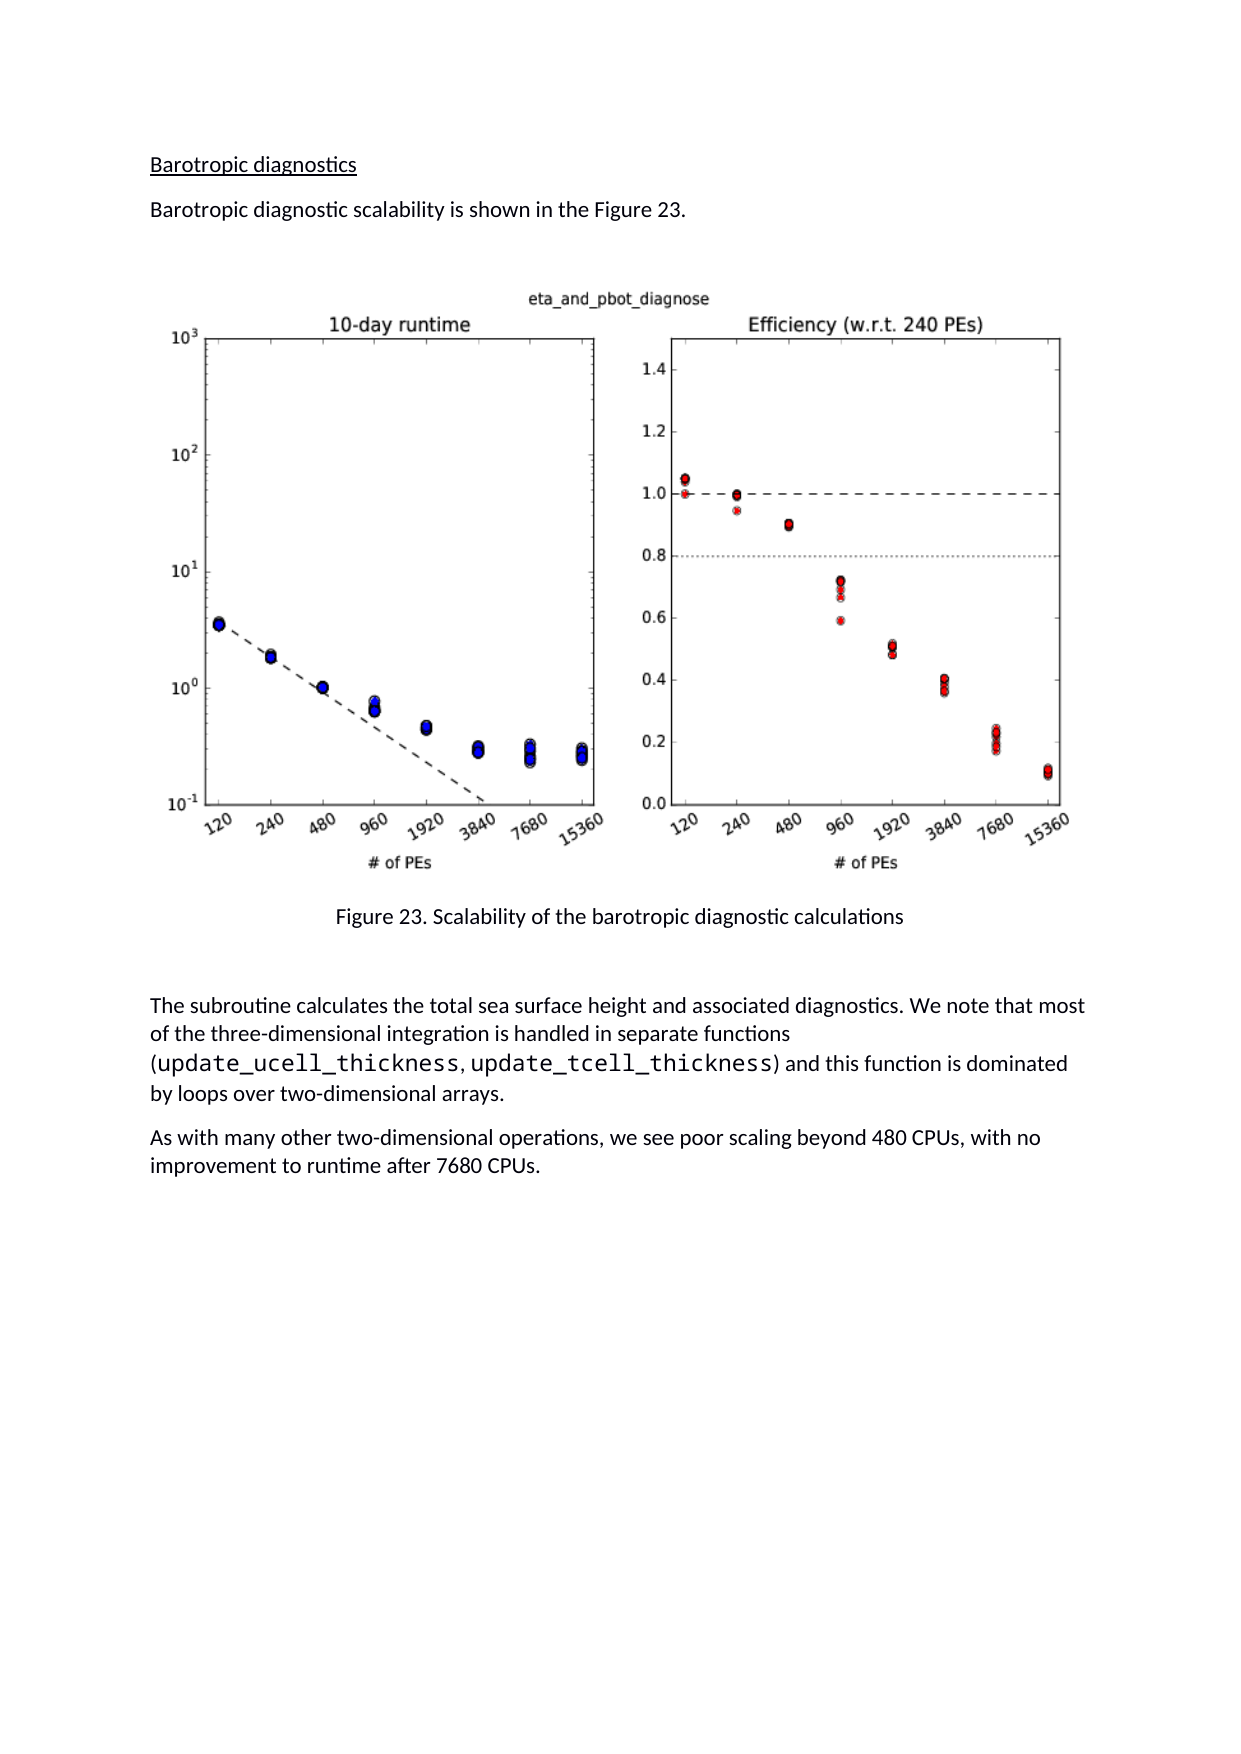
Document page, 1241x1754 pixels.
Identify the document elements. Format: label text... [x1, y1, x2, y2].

text As with many other two-dimensional operations, we see poor scaling beyond 480 CPUs, with no improvement to runtime after 7680 CPUs. [150, 1123, 1090, 1179]
text The subroutine calculates the total sea surface height and associated diagnostics. We note that most of the three-dimensional integration is handled in separate functions (update_ucell_thickness, update_tcell_thickness) and this function is dominated by loops over two-dimensional arrays. [150, 991, 1090, 1107]
picture [158, 284, 1082, 882]
text Barotropic diagnostic scalability is shown in the Figure 23. [150, 195, 1090, 223]
text Barotropic diagnostics [150, 150, 1090, 178]
text Figure 23. Scalability of the barotropic diagnostic calculations [150, 902, 1090, 930]
